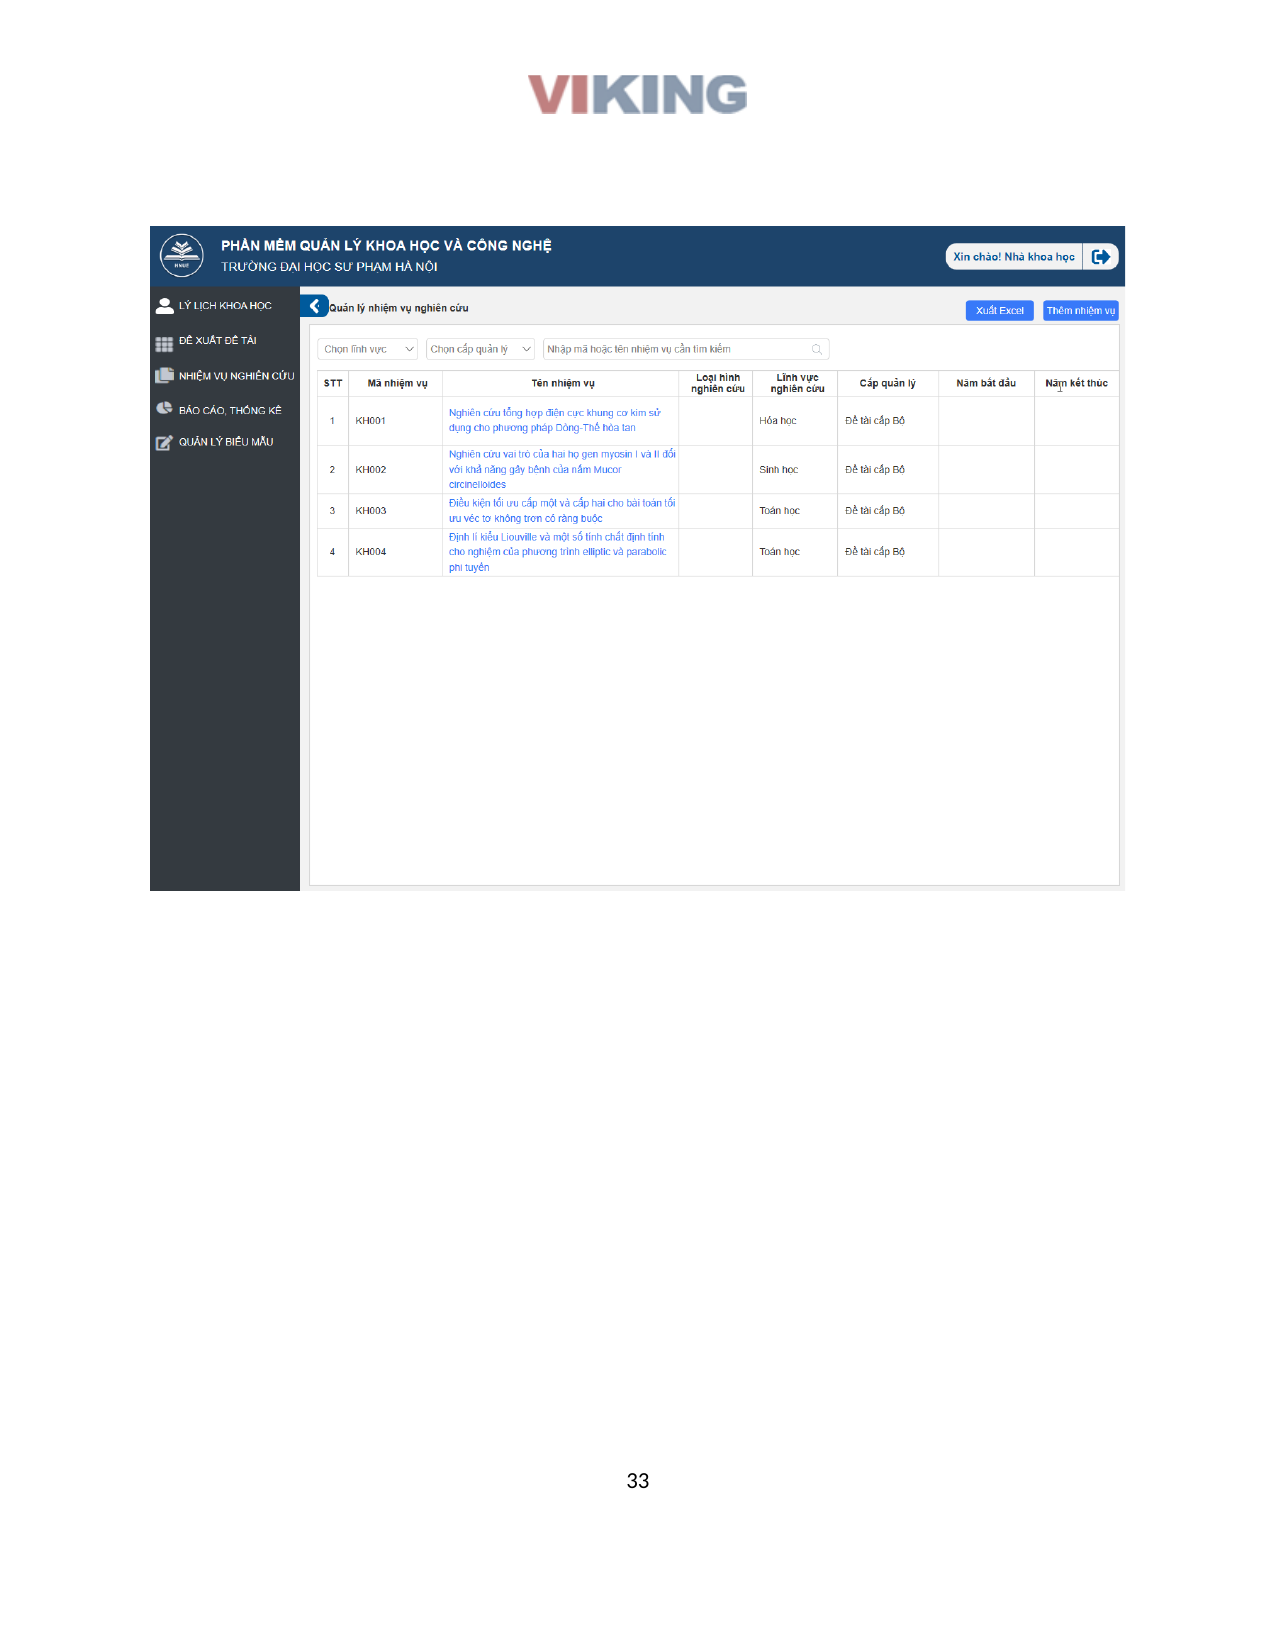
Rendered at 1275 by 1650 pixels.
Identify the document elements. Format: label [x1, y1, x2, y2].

picture [150, 226, 1125, 891]
picture [528, 75, 747, 114]
